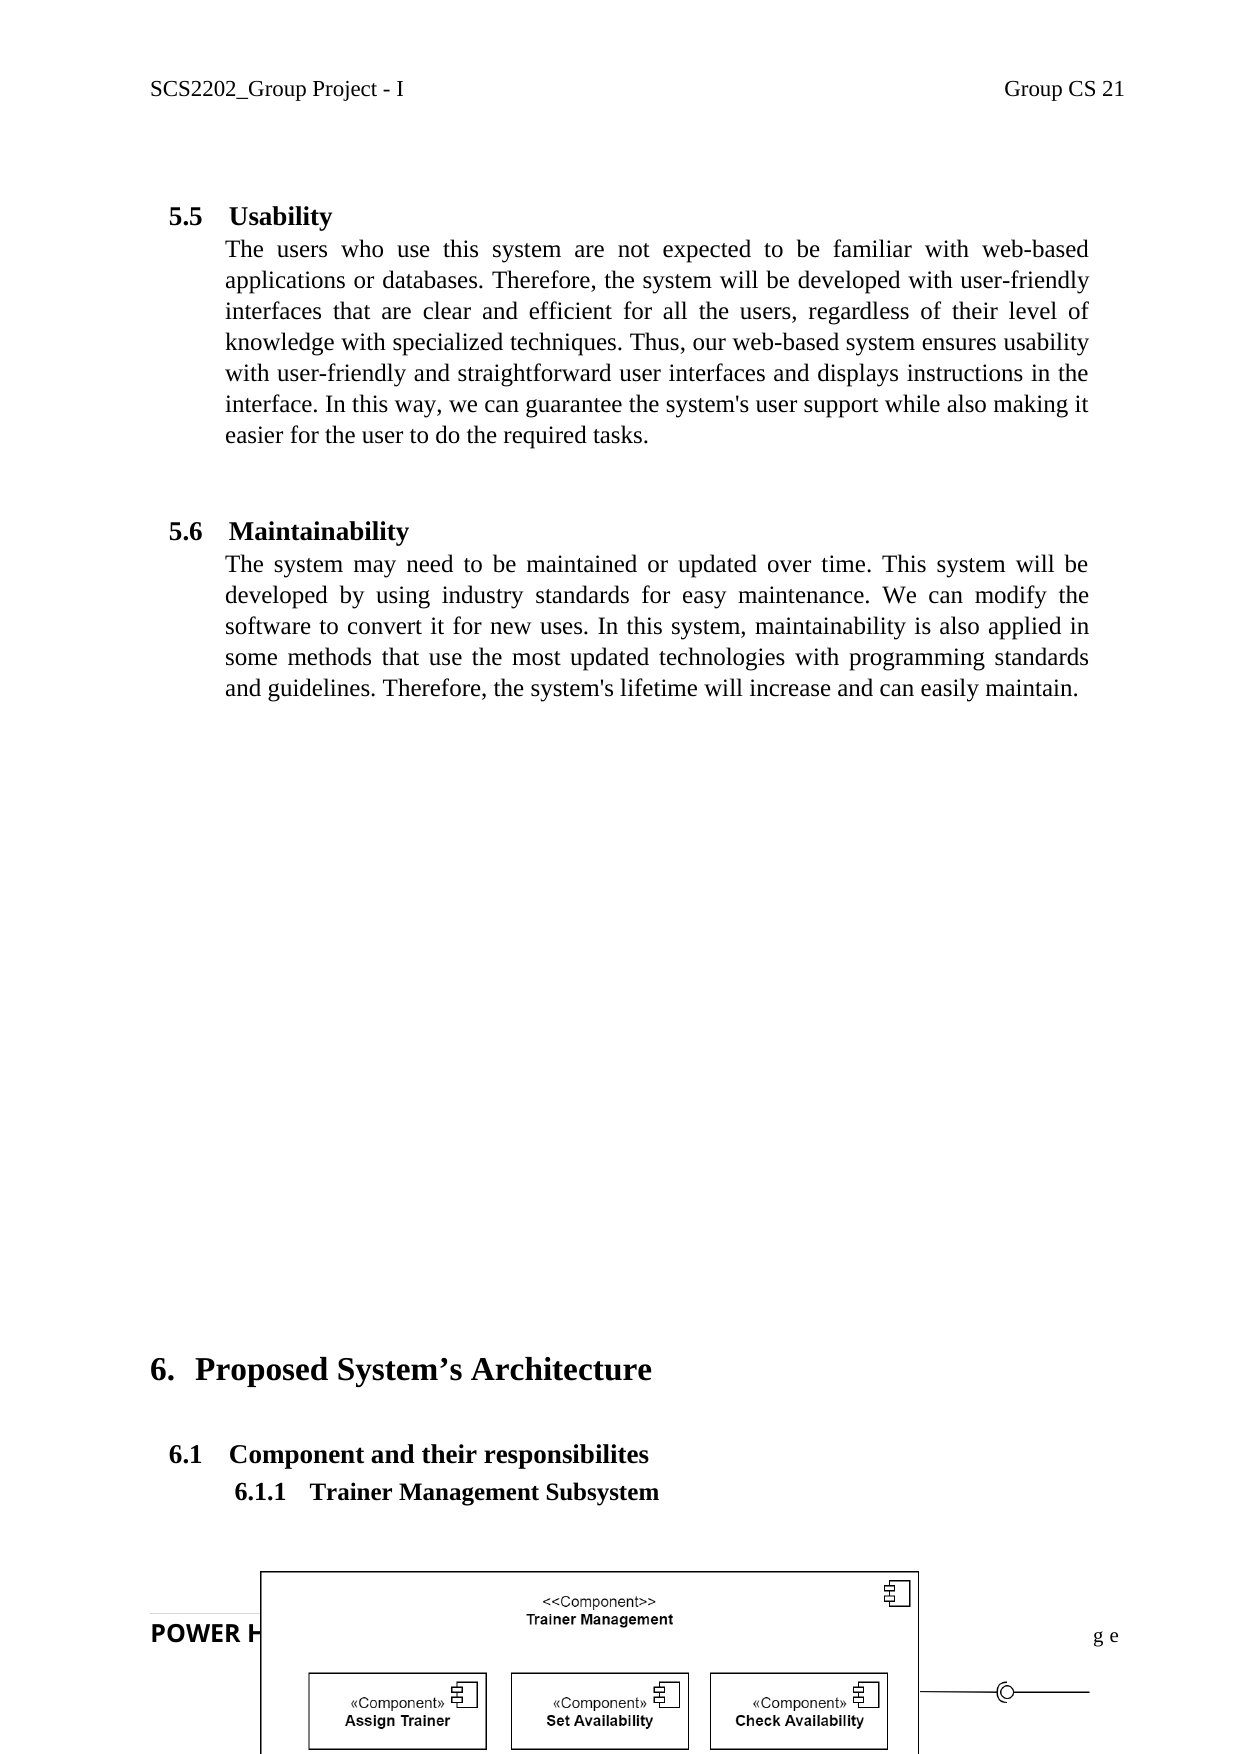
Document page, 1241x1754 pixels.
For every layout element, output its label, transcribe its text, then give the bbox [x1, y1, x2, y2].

subtitle Trainer Management Subsystem [234, 1476, 1090, 1506]
picture [260, 1571, 1091, 1754]
subtitle Component and their responsibilites [169, 1438, 1090, 1469]
subtitle Proposed System’s Architecture [150, 1349, 1090, 1388]
